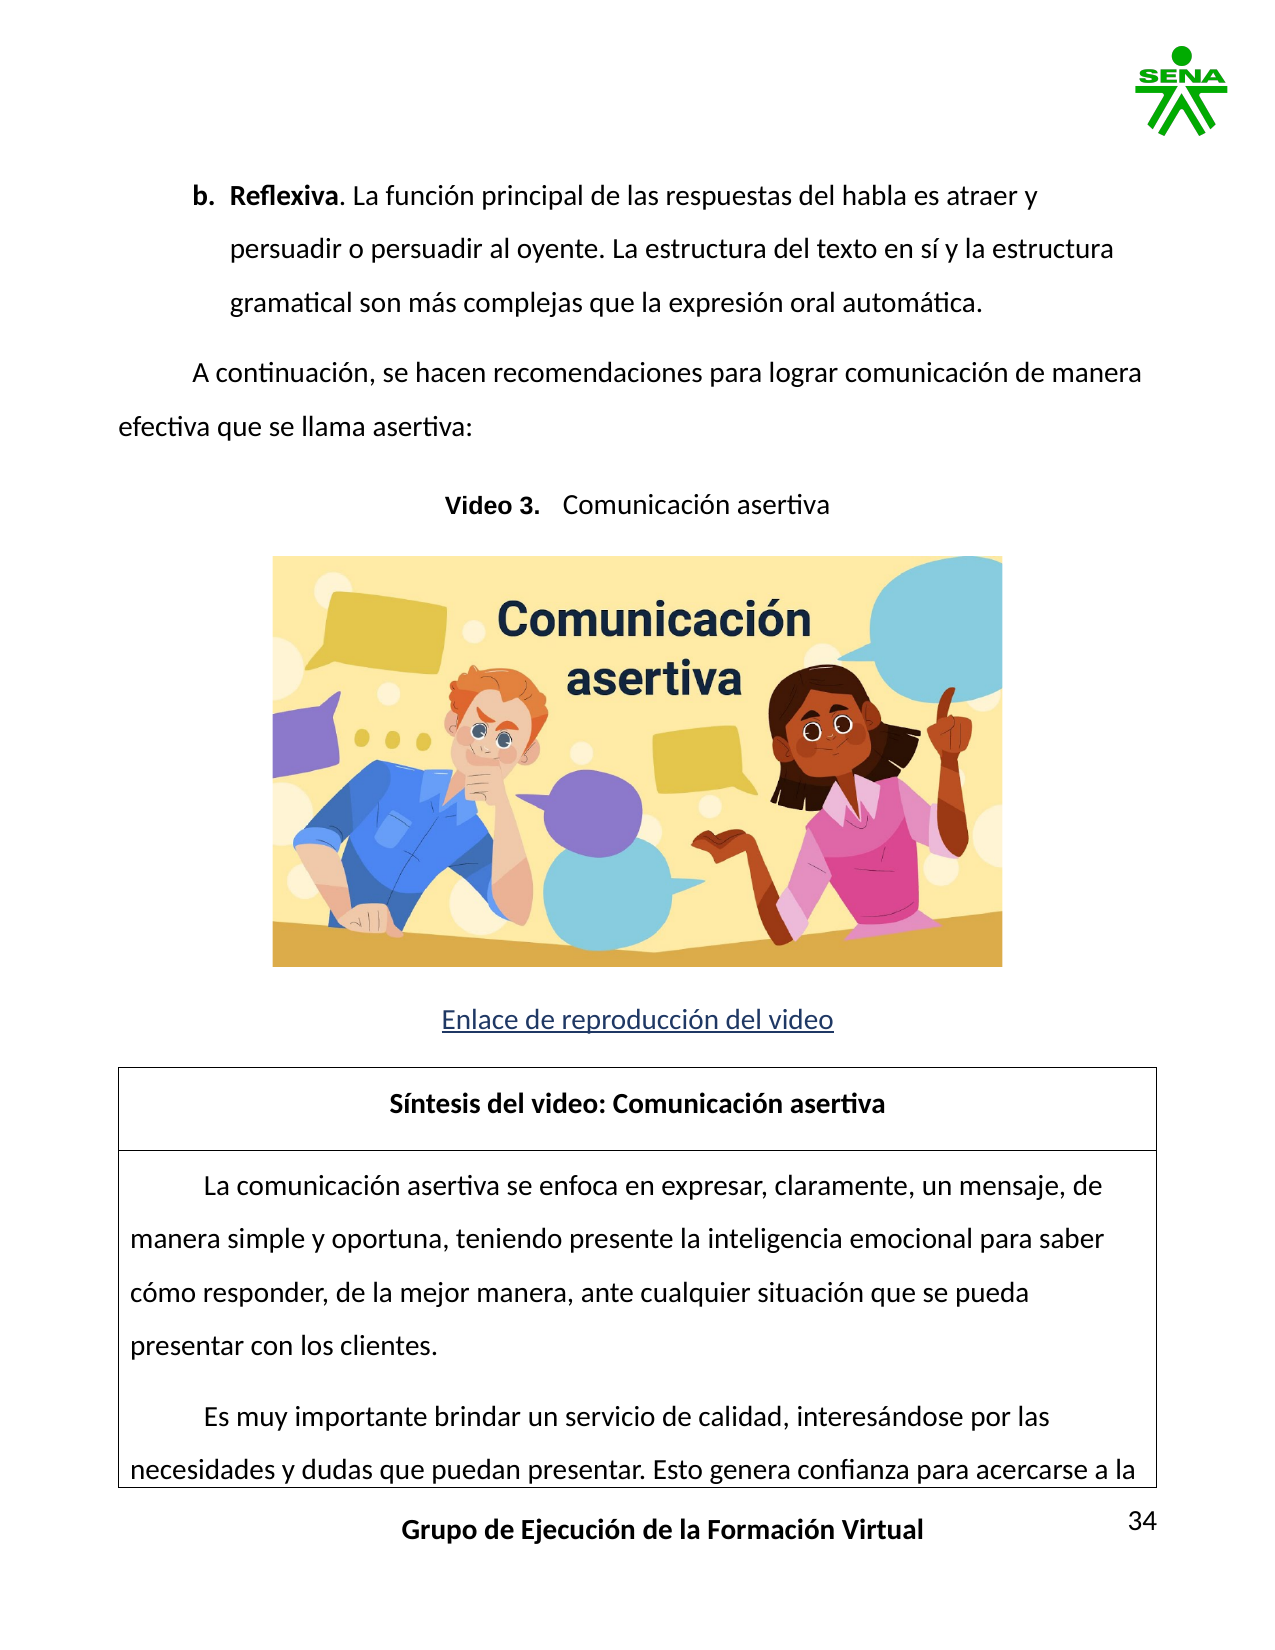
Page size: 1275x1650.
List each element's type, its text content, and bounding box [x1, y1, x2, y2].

picture [1135, 46, 1228, 136]
text Comunicación asertiva [118, 486, 1157, 522]
text Enlace de reproducción del video [118, 1001, 1157, 1037]
table_header Síntesis del video: Comunicación asertiva [119, 1068, 1156, 1149]
picture [272, 556, 1003, 967]
text A continuación, se hacen recomendaciones para lograr comunicación de manera efectiva que se llama asertiva: [118, 354, 1157, 443]
list Reflexiva. La función principal de las respuestas del habla es atraer y persuadir o persuadir al oyente. La estructura del texto en sí y la estructura gramatical son más complejas que la expresión oral automática. [192, 177, 1157, 320]
